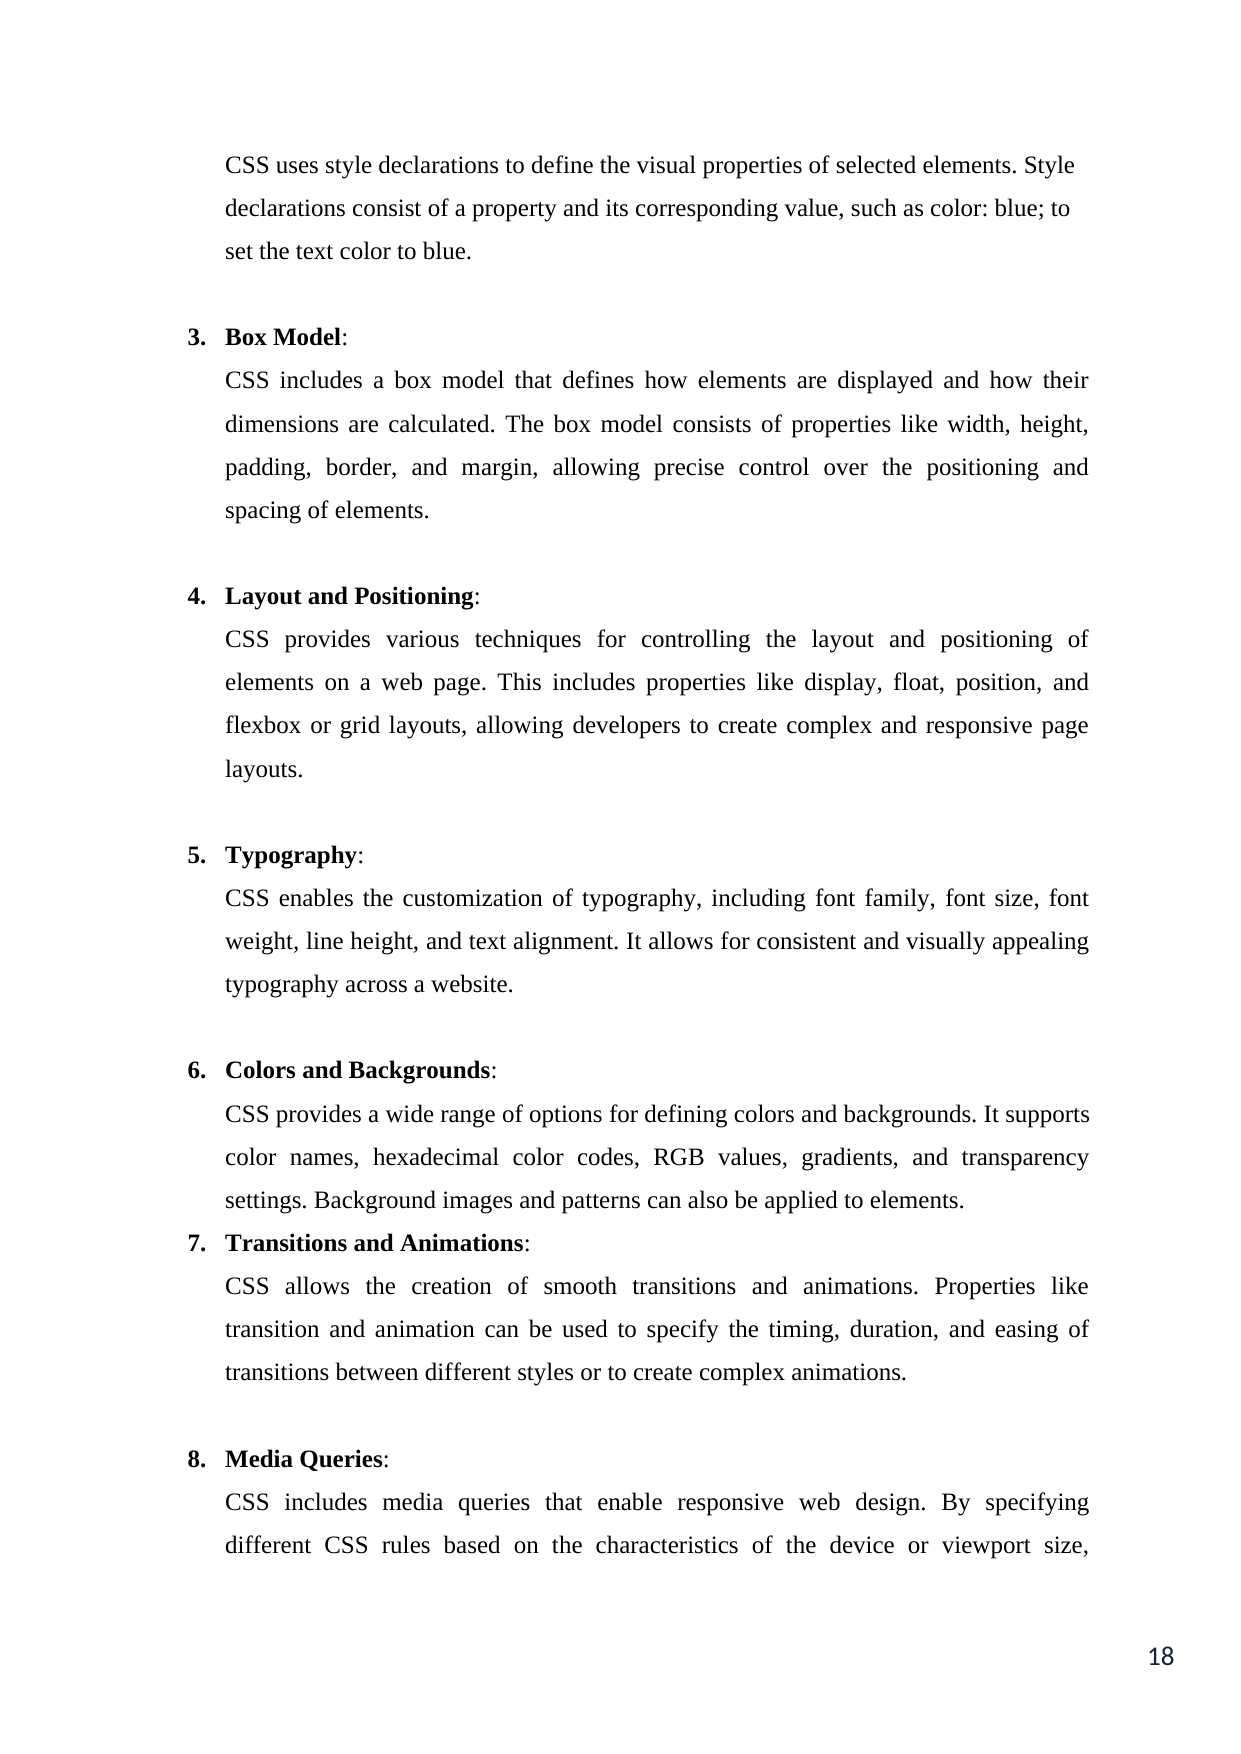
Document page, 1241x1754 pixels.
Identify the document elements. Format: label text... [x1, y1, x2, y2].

list CSS provides various techniques for controlling the layout and positioning of elements on a web page. This includes properties like display, float, position, and flexbox or grid layouts, allowing developers to create complex and responsive page layouts. [225, 624, 1090, 782]
list Media Queries: [187, 1444, 1090, 1472]
list Typography: [187, 840, 1090, 869]
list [225, 1487, 1090, 1559]
list CSS allows the creation of smooth transitions and animations. Properties like transition and animation can be used to specify the timing, duration, and easing of transitions between different styles or to create complex animations. [225, 1271, 1090, 1386]
list CSS includes a box model that defines how elements are displayed and how their dimensions are calculated. The box model consists of properties like width, height, padding, border, and margin, allowing precise control over the positioning and spacing of elements. [225, 366, 1090, 524]
list Box Model: [187, 322, 1090, 351]
list CSS uses style declarations to define the visual properties of selected elements. Style declarations consist of a property and its corresponding value, such as color: blue; to set the text color to blue. [225, 150, 1090, 265]
list CSS provides a wide range of options for defining colors and backgrounds. It supports color names, hexadecimal color codes, RGB values, gradients, and transparency settings. Background images and patterns can also be applied to elements. [225, 1099, 1090, 1214]
list Layout and Positioning: [187, 581, 1090, 610]
list Transitions and Animations: [187, 1228, 1090, 1257]
list Colors and Backgrounds: [187, 1056, 1090, 1084]
list CSS enables the customization of typography, including font family, font size, font weight, line height, and text alignment. It allows for consistent and visually appealing typography across a website. [225, 883, 1090, 998]
